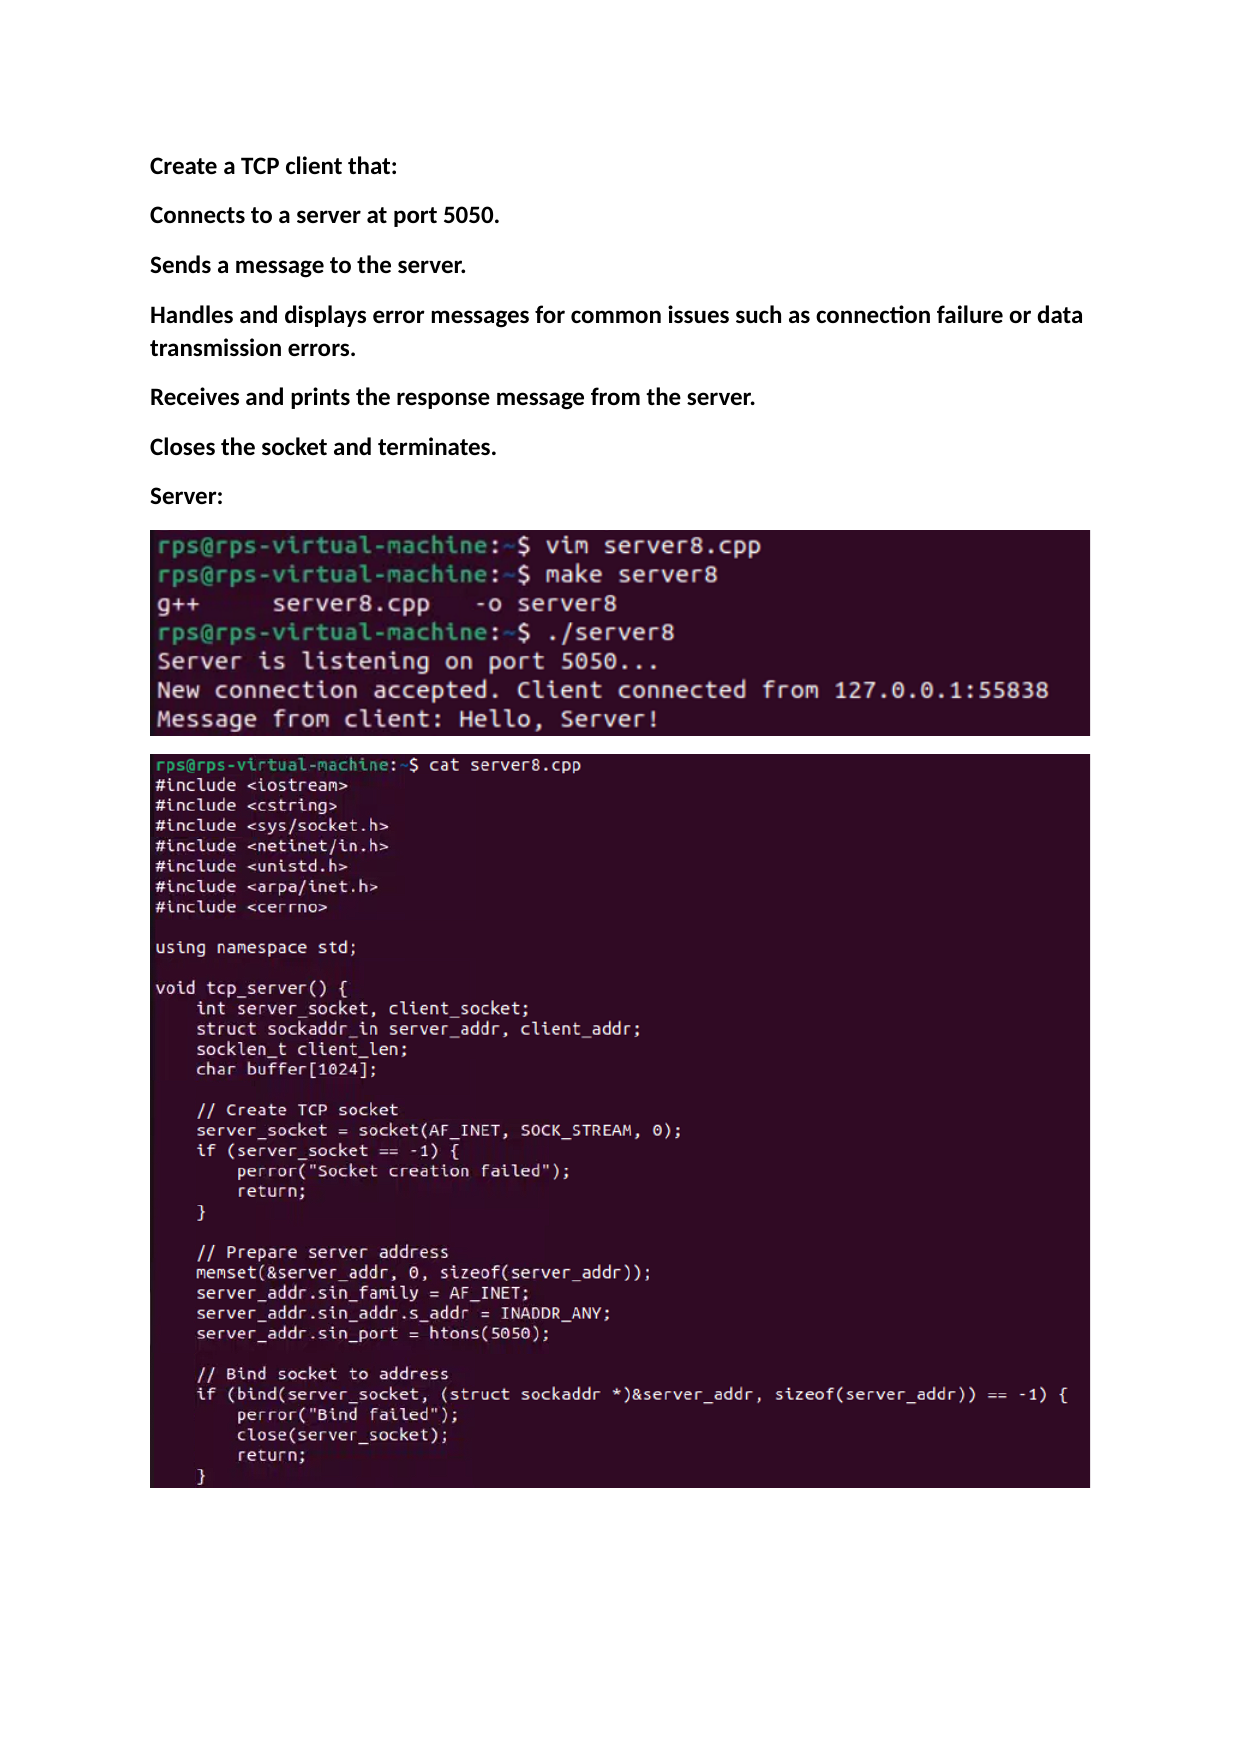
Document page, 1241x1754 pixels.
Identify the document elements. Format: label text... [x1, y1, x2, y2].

text Server: [150, 480, 1090, 511]
text Sends a message to the server. [150, 249, 1090, 280]
text Handles and displays error messages for common issues such as connection failure or data transmission errors. [150, 299, 1090, 362]
text Closes the socket and terminates. [150, 431, 1090, 461]
text Receives and prints the response message from the server. [150, 381, 1090, 412]
text Create a TCP client that: [150, 150, 1090, 181]
picture [150, 530, 1091, 736]
picture [150, 754, 1091, 1488]
text Connects to a server at port 5050. [150, 199, 1090, 230]
